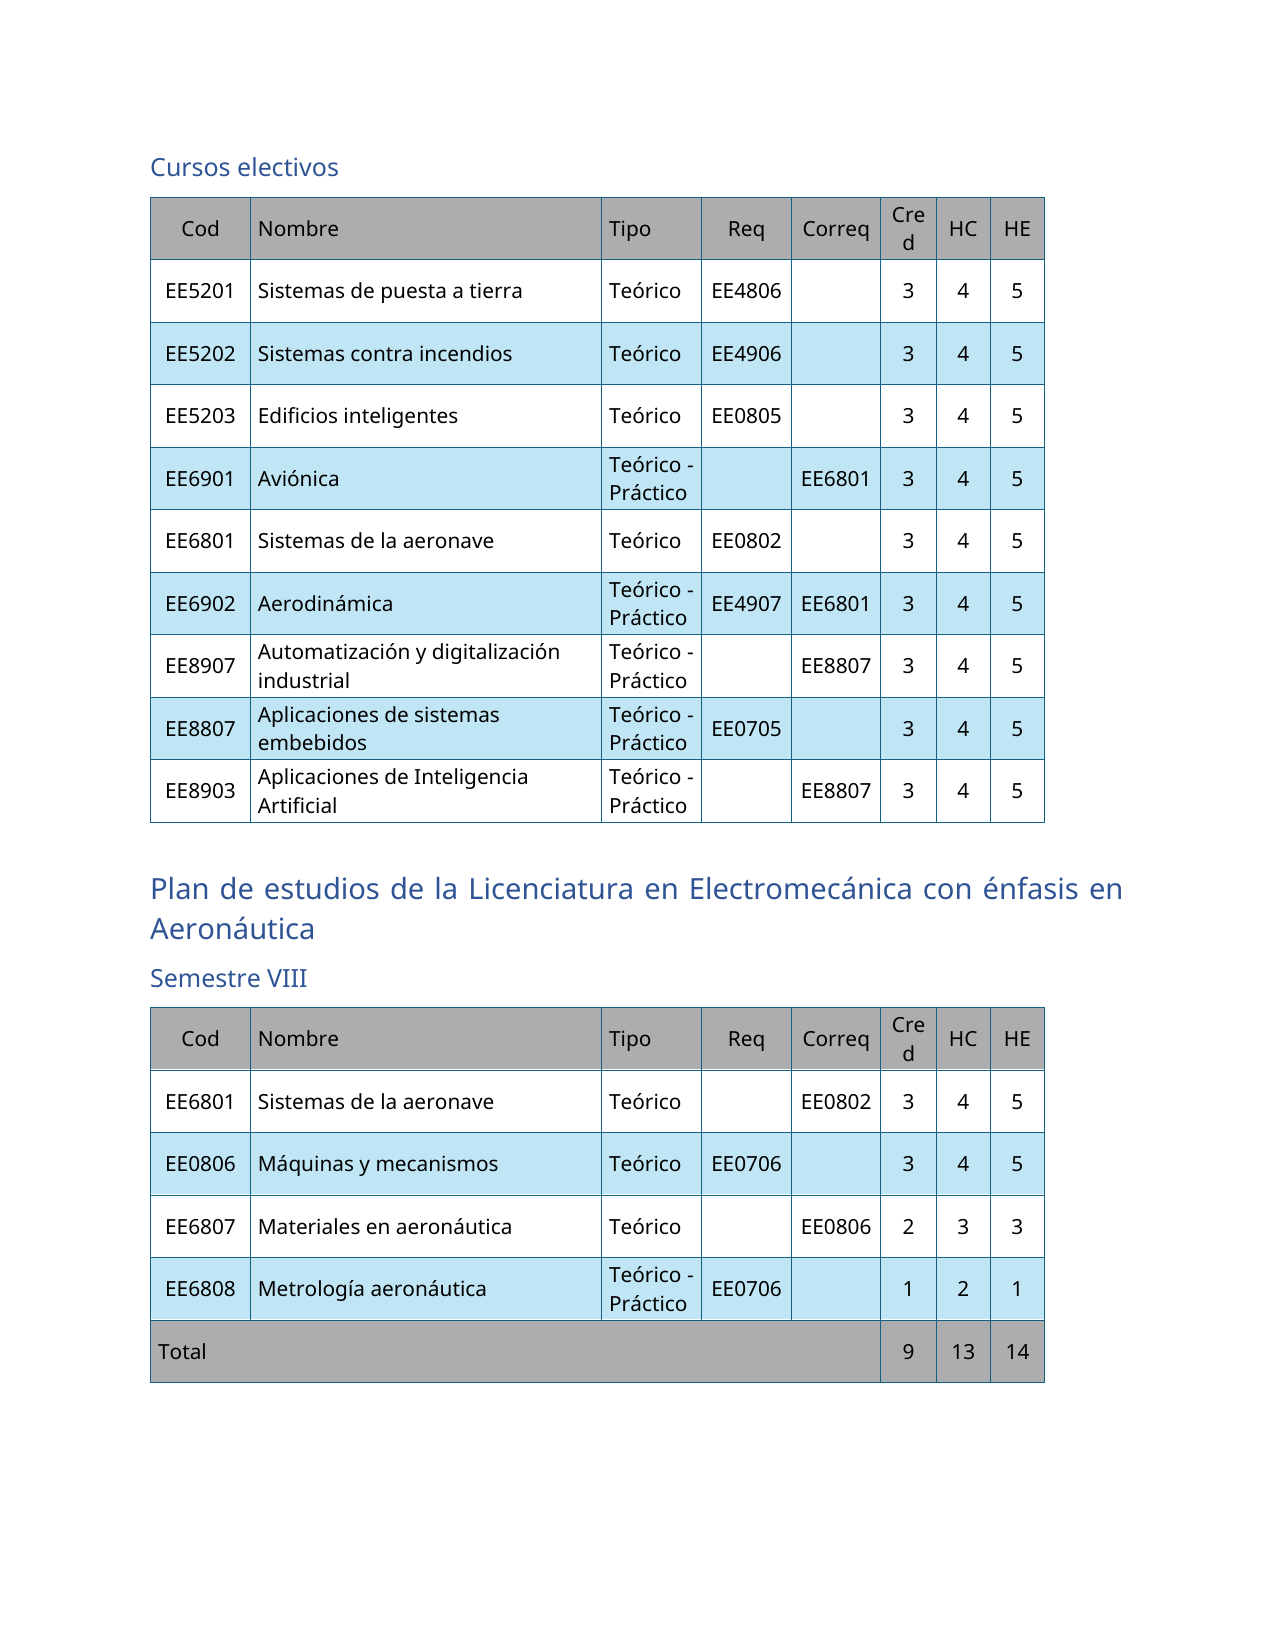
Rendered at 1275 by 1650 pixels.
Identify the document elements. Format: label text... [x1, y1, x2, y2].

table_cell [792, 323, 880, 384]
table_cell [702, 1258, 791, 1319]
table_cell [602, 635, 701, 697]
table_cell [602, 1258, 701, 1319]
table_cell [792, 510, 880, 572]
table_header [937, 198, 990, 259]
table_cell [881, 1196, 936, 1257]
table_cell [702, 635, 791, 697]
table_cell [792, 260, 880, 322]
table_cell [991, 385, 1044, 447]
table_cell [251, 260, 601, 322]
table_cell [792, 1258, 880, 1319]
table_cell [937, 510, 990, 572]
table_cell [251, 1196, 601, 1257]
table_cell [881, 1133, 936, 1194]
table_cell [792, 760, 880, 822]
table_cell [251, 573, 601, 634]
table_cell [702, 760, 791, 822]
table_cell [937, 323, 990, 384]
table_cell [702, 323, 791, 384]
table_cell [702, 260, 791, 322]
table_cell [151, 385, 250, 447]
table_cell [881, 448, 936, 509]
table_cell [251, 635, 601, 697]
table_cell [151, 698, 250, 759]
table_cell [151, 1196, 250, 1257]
subtitle Plan de estudios de la Licenciatura en Electromecánica con énfasis en Aeronáutica [150, 868, 1125, 948]
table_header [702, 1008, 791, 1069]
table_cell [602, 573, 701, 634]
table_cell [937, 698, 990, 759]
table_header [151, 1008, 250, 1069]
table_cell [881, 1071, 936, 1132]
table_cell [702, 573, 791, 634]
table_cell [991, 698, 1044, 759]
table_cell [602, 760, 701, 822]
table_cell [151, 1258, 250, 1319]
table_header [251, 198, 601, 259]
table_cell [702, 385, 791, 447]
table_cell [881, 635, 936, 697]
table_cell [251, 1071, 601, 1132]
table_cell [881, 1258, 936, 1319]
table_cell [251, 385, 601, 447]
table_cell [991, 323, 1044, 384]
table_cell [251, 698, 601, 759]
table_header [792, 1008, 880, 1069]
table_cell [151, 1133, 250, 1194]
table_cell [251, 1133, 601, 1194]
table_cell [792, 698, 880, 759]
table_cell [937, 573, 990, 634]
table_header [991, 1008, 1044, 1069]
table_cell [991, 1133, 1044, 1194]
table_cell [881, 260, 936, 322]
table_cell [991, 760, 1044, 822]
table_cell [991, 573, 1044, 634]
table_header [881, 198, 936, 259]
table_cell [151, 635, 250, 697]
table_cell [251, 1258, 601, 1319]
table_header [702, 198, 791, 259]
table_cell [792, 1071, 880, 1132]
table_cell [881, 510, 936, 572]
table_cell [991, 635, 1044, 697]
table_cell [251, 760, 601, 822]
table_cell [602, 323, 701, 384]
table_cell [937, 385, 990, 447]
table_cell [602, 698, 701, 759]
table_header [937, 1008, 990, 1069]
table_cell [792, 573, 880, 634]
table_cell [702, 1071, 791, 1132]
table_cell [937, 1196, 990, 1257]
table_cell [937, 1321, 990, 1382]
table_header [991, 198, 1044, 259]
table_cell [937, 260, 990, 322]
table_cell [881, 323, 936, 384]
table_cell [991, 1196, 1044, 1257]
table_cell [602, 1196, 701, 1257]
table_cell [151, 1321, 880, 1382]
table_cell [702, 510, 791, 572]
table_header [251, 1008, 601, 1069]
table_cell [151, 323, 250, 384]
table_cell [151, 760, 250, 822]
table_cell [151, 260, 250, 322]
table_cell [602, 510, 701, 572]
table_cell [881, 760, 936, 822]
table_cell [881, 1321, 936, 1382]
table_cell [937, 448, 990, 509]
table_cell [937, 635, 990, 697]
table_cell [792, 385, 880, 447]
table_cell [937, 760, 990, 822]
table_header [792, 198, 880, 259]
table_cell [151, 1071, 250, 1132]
subtitle Cursos electivos [150, 150, 1125, 184]
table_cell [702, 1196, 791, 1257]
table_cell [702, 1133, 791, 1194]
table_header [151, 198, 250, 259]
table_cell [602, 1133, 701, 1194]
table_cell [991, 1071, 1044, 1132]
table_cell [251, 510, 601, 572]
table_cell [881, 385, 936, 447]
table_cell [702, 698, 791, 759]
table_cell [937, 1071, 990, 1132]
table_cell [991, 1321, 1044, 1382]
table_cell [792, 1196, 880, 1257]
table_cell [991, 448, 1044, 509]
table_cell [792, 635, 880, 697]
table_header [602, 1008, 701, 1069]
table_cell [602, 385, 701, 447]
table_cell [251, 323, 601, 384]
subtitle Semestre VIII [150, 960, 1125, 994]
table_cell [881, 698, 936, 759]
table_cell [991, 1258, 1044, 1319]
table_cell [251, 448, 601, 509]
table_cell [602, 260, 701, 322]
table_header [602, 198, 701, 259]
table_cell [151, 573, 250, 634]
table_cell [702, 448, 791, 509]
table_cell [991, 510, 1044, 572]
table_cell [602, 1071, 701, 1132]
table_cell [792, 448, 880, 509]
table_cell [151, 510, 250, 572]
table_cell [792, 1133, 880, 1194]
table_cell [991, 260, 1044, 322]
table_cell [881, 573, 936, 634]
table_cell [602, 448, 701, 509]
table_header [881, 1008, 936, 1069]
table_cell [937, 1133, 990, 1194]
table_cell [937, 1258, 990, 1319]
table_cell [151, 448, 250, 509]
